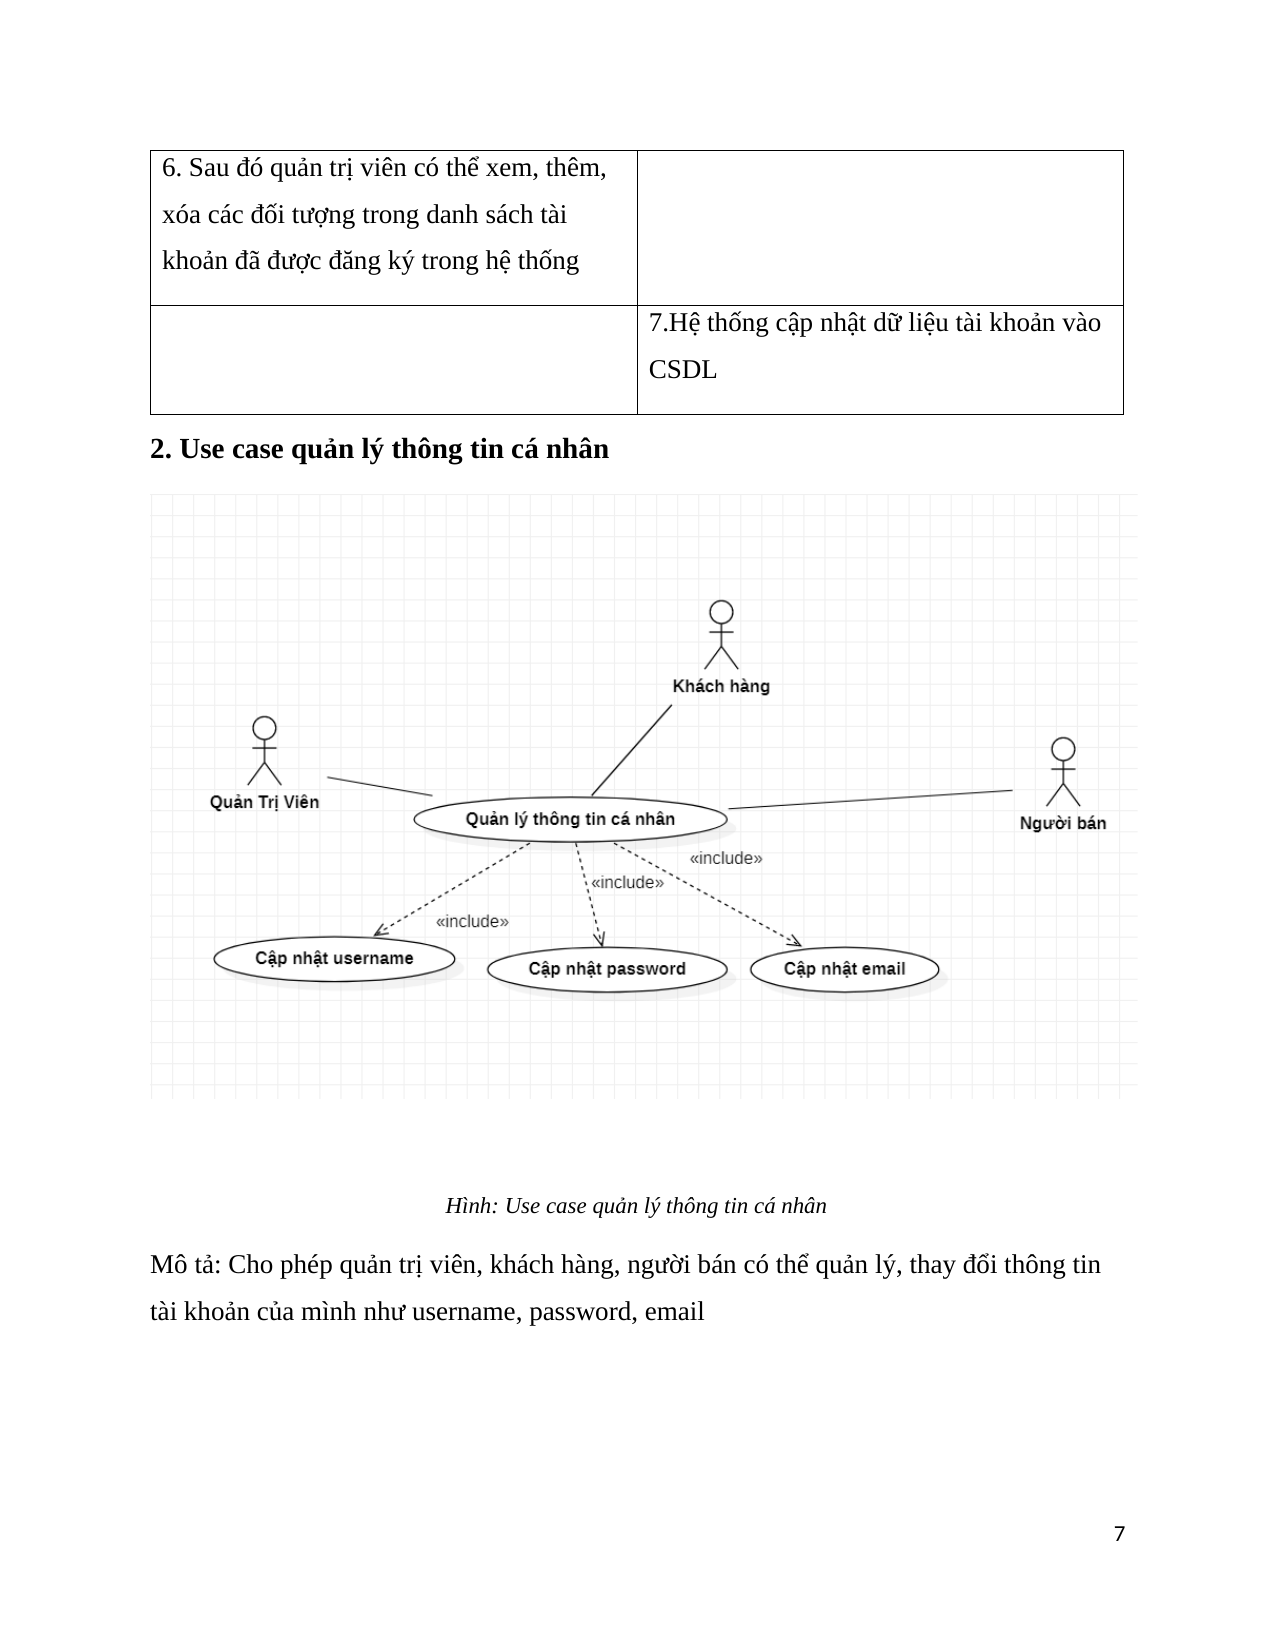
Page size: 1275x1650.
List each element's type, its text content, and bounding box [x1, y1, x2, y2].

subtitle 2. Use case quản lý thông tin cá nhân [150, 432, 1125, 465]
text Hình: Use case quản lý thông tin cá nhân [150, 1192, 1125, 1218]
table_cell 7.Hệ thống cập nhật dữ liệu tài khoản vào CSDL [638, 306, 1123, 414]
text Mô tả: Cho phép quản trị viên, khách hàng, người bán có thể quản lý, thay đổi thông tin tài khoản của mình như username, password, email [150, 1248, 1125, 1326]
picture [150, 494, 1138, 1099]
table_cell 6. Sau đó quản trị viên có thể xem, thêm, xóa các đối tượng trong danh sách tài khoản đã được đăng ký trong hệ thống [151, 151, 637, 305]
table_cell [638, 151, 1123, 305]
table_cell [151, 306, 637, 414]
